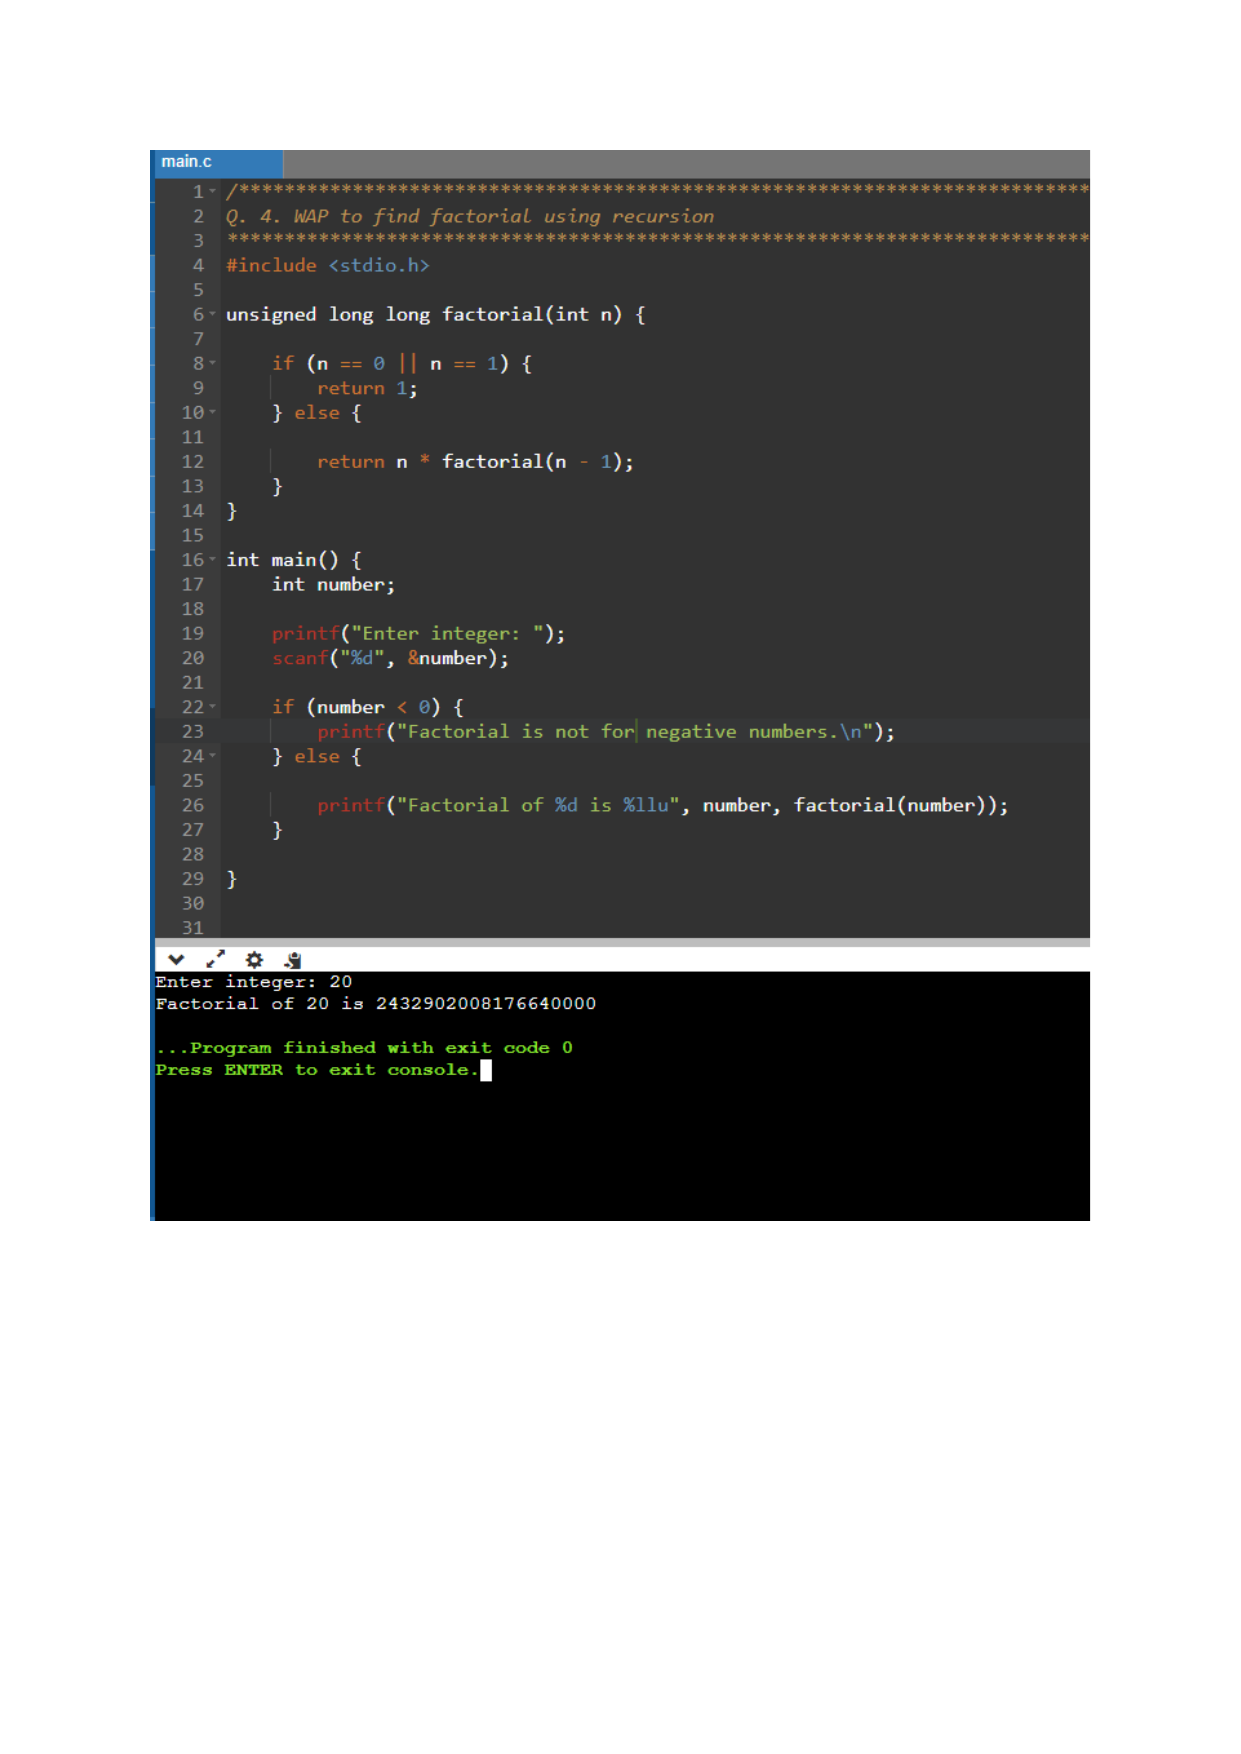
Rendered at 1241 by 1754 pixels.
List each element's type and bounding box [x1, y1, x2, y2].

picture [150, 150, 1091, 1221]
